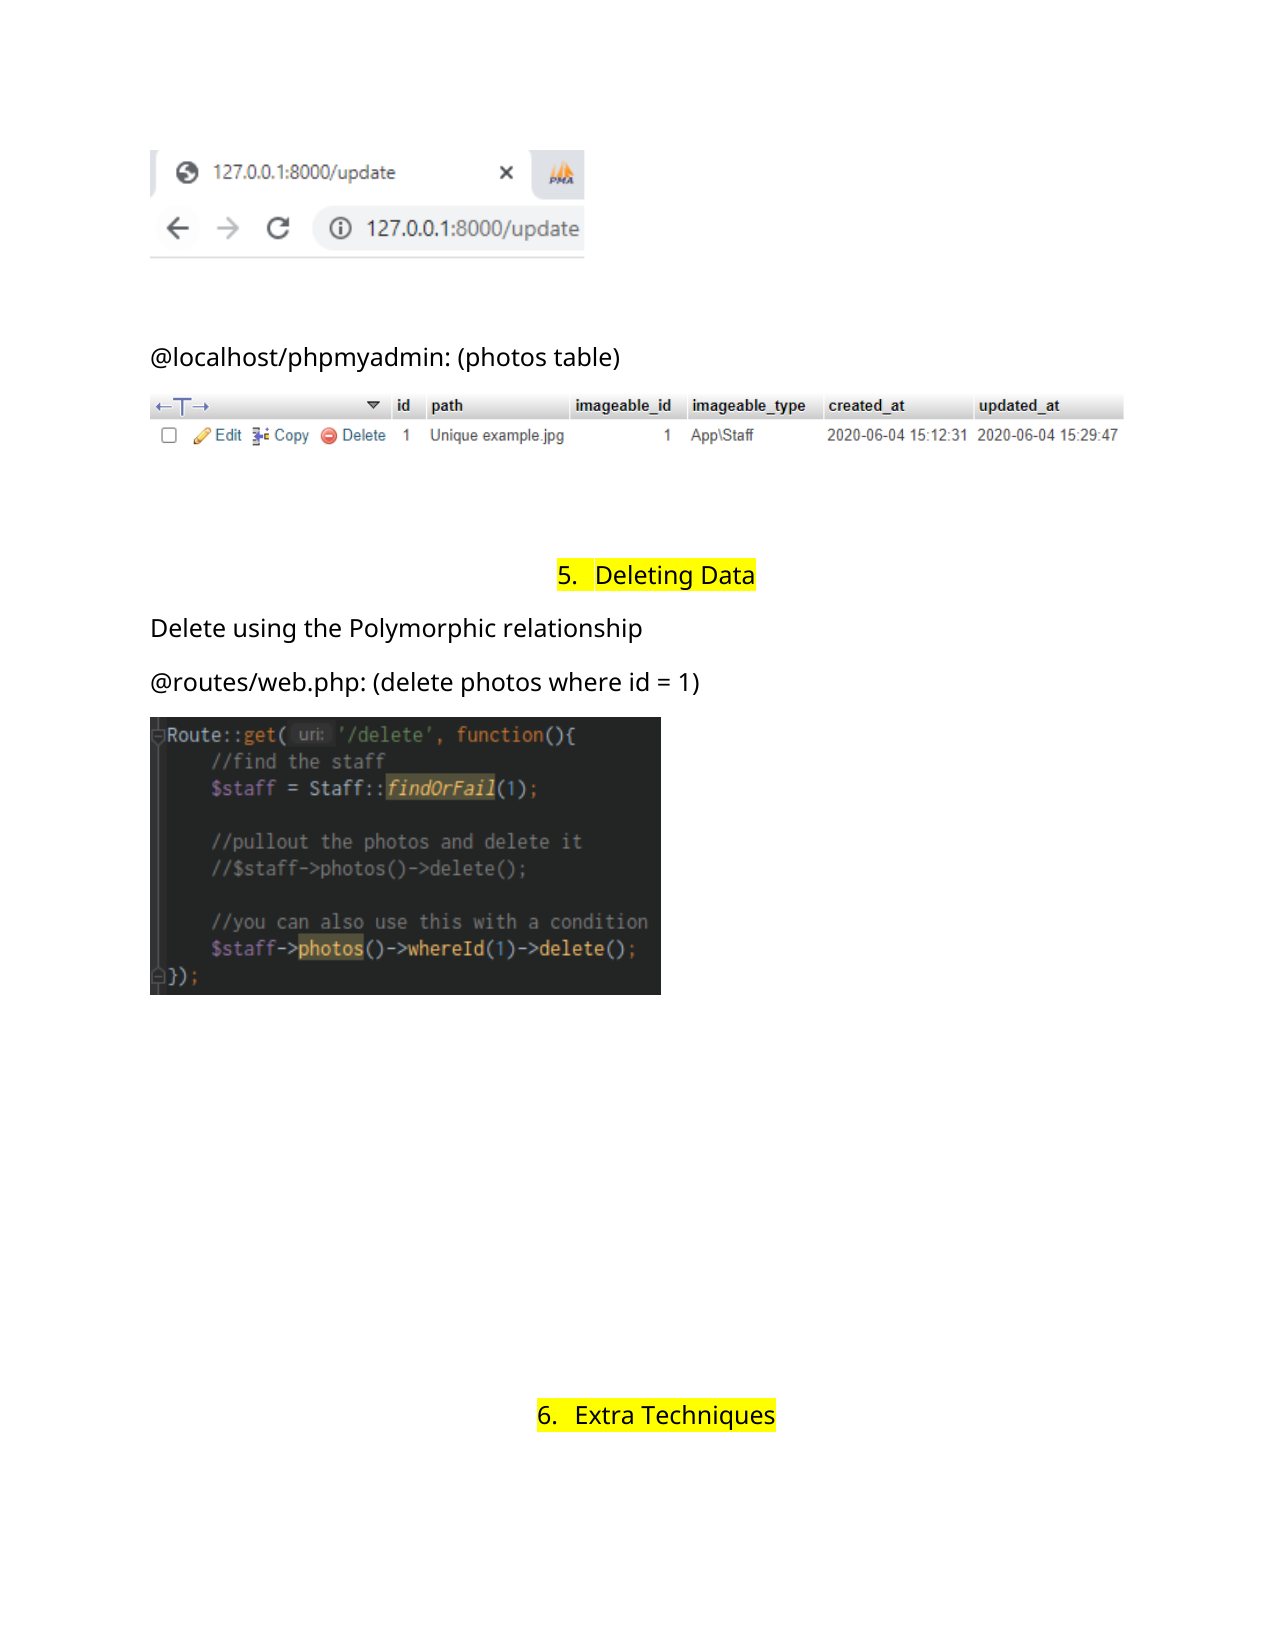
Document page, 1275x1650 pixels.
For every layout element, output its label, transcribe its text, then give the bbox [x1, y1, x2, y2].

text @localhost/phpmyadmin: (photos table) [150, 339, 1125, 373]
picture [150, 150, 585, 268]
text @routes/web.php: (delete photos where id = 1) [150, 664, 1125, 698]
list Extra Techniques [187, 1397, 1125, 1432]
list Deleting Data [187, 557, 1125, 591]
text Delete using the Polymorphic relationship [150, 611, 1125, 645]
picture [150, 392, 1125, 449]
picture [150, 717, 661, 995]
